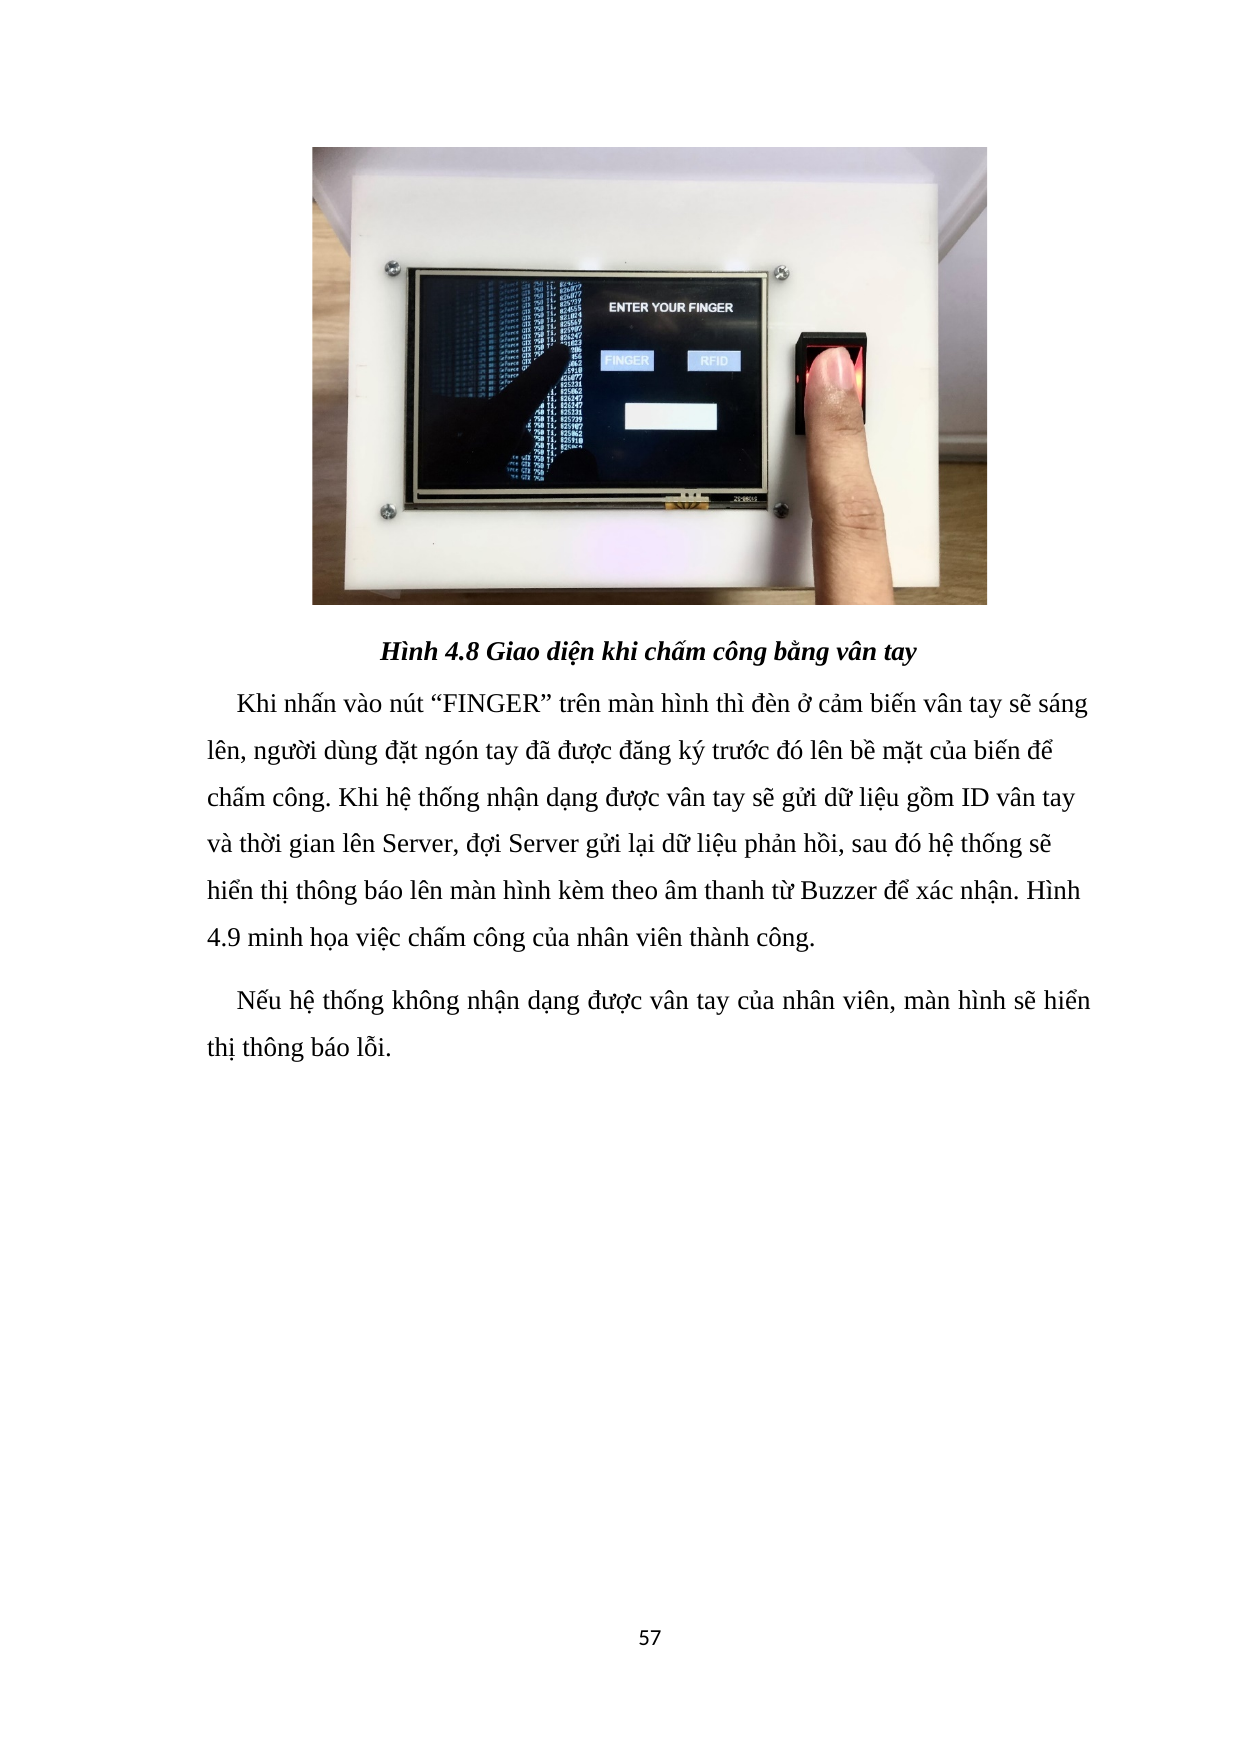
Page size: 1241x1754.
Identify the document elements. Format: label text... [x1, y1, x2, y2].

text Nếu hệ thống không nhận dạng được vân tay của nhân viên, màn hình sẽ hiển thị thông báo lỗi. [207, 984, 1092, 1062]
text Khi nhấn vào nút “FINGER” trên màn hình thì đèn ở cảm biến vân tay sẽ sáng lên, người dùng đặt ngón tay đã được đăng ký trước đó lên bề mặt của biến để chấm công. Khi hệ thống nhận dạng được vân tay sẽ gửi dữ liệu gồm ID vân tay và thời gian lên Server, đợi Server gửi lại dữ liệu phản hồi, sau đó hệ thống sẽ hiển thị thông báo lên màn hình kèm theo âm thanh từ Buzzer để xác nhận. Hình 4.9 minh họa việc chấm công của nhân viên thành công. [207, 687, 1092, 952]
picture [312, 147, 988, 605]
text Hình 4.8 Giao diện khi chấm công bằng vân tay [207, 635, 1092, 667]
